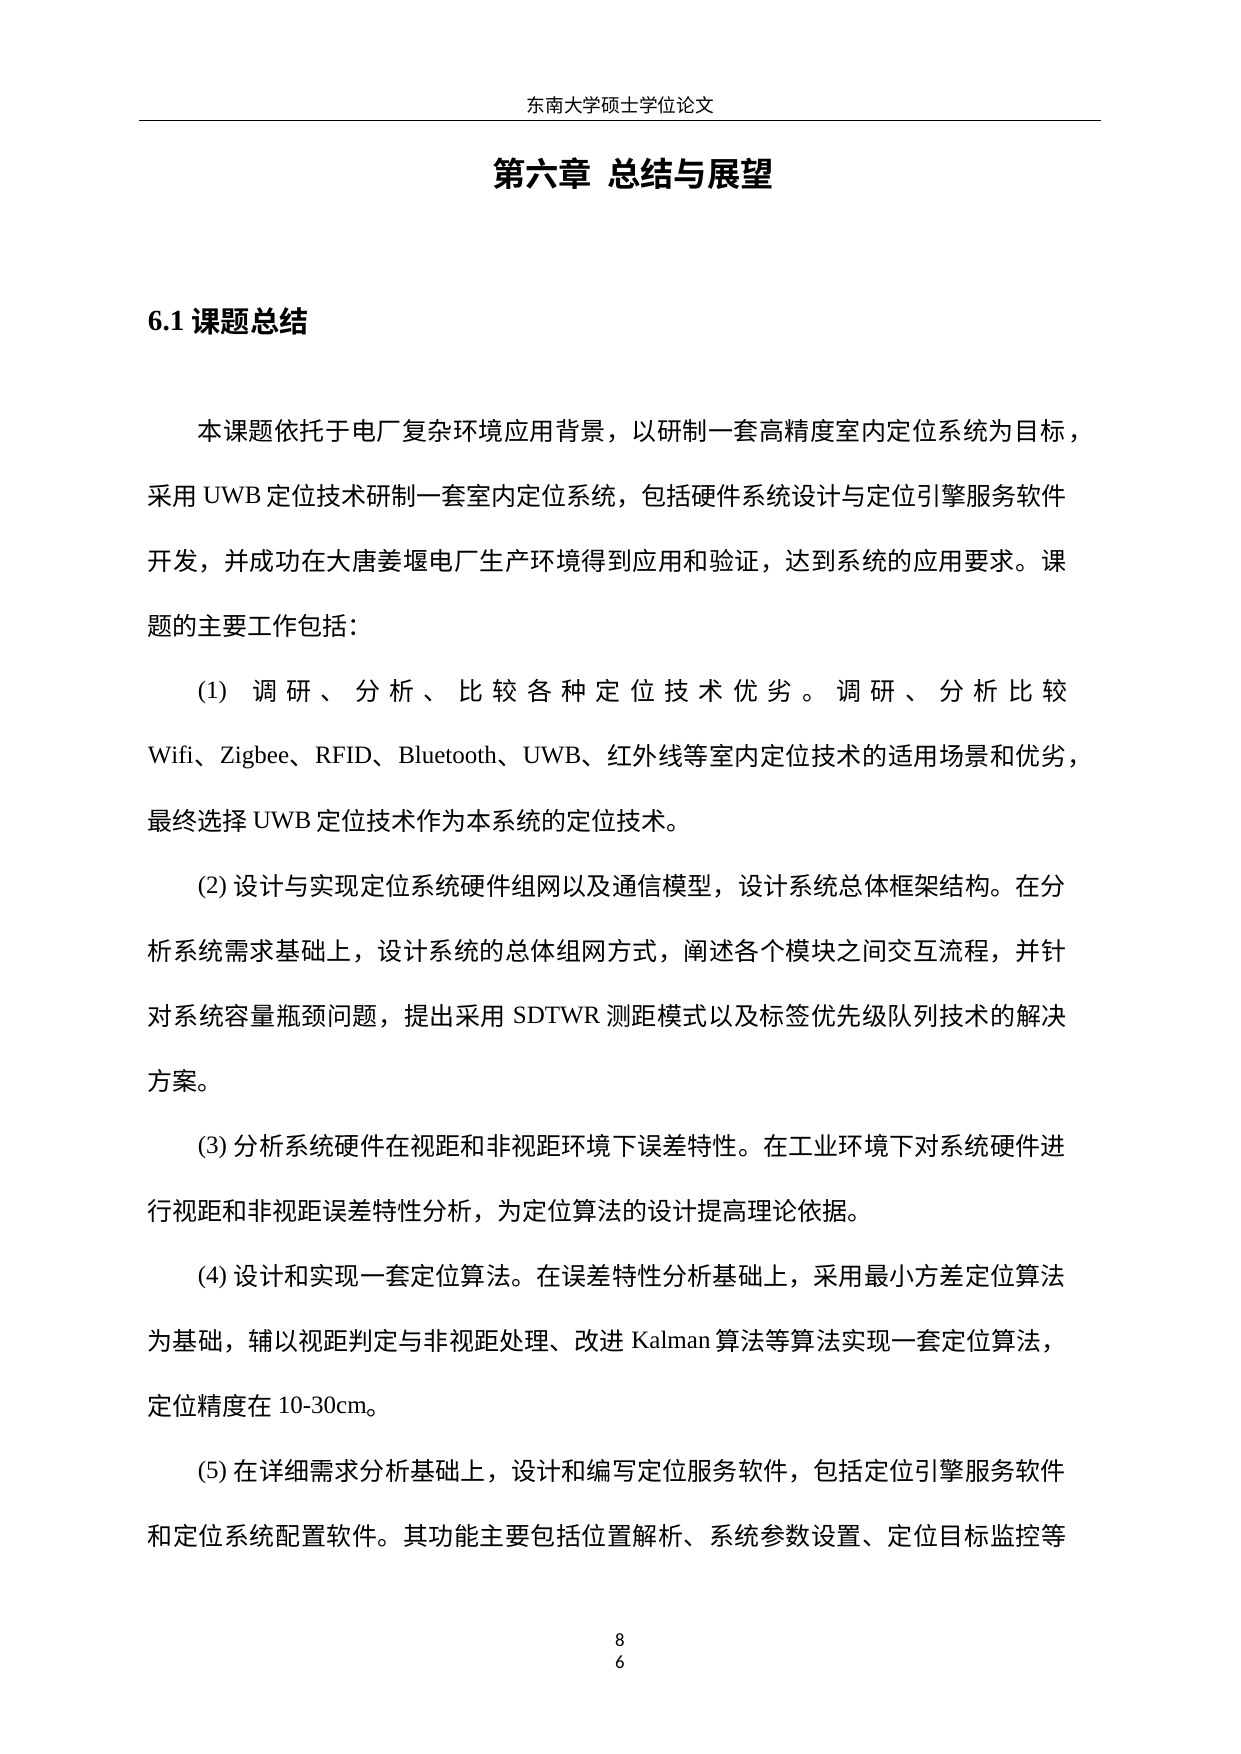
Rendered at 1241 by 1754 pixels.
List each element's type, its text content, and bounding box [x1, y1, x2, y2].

text 本课题依托于电厂复杂环境应用背景，以研制一套高精度室内定位系统为目标，采用UWB定位技术研制一套室内定位系统，包括硬件系统设计与定位引擎服务软件开发，并成功在大唐姜堰电厂生产环境得到应用和验证，达到系统的应用要求。课题的主要工作包括： [148, 397, 1068, 657]
text (3) 分析系统硬件在视距和非视距环境下误差特性。在工业环境下对系统硬件进行视距和非视距误差特性分析，为定位算法的设计提高理论依据。 [148, 1112, 1068, 1242]
text (4) 设计和实现一套定位算法。在误差特性分析基础上，采用最小方差定位算法为基础，辅以视距判定与非视距处理、改进Kalman算法等算法实现一套定位算法，定位精度在10-30cm。 [148, 1242, 1068, 1437]
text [148, 1437, 1068, 1567]
subtitle 第六章 总结与展望 [173, 139, 1093, 204]
text (2) 设计与实现定位系统硬件组网以及通信模型，设计系统总体框架结构。在分析系统需求基础上，设计系统的总体组网方式，阐述各个模块之间交互流程，并针对系统容量瓶颈问题，提出采用SDTWR测距模式以及标签优先级队列技术的解决方案。 [148, 852, 1068, 1112]
text (1) 调研、分析、比较各种定位技术优劣。调研、分析比较Wifi、Zigbee、RFID、Bluetooth、UWB、红外线等室内定位技术的适用场景和优劣，最终选择UWB定位技术作为本系统的定位技术。 [148, 657, 1068, 852]
subtitle 6.1 课题总结 [148, 287, 1093, 352]
